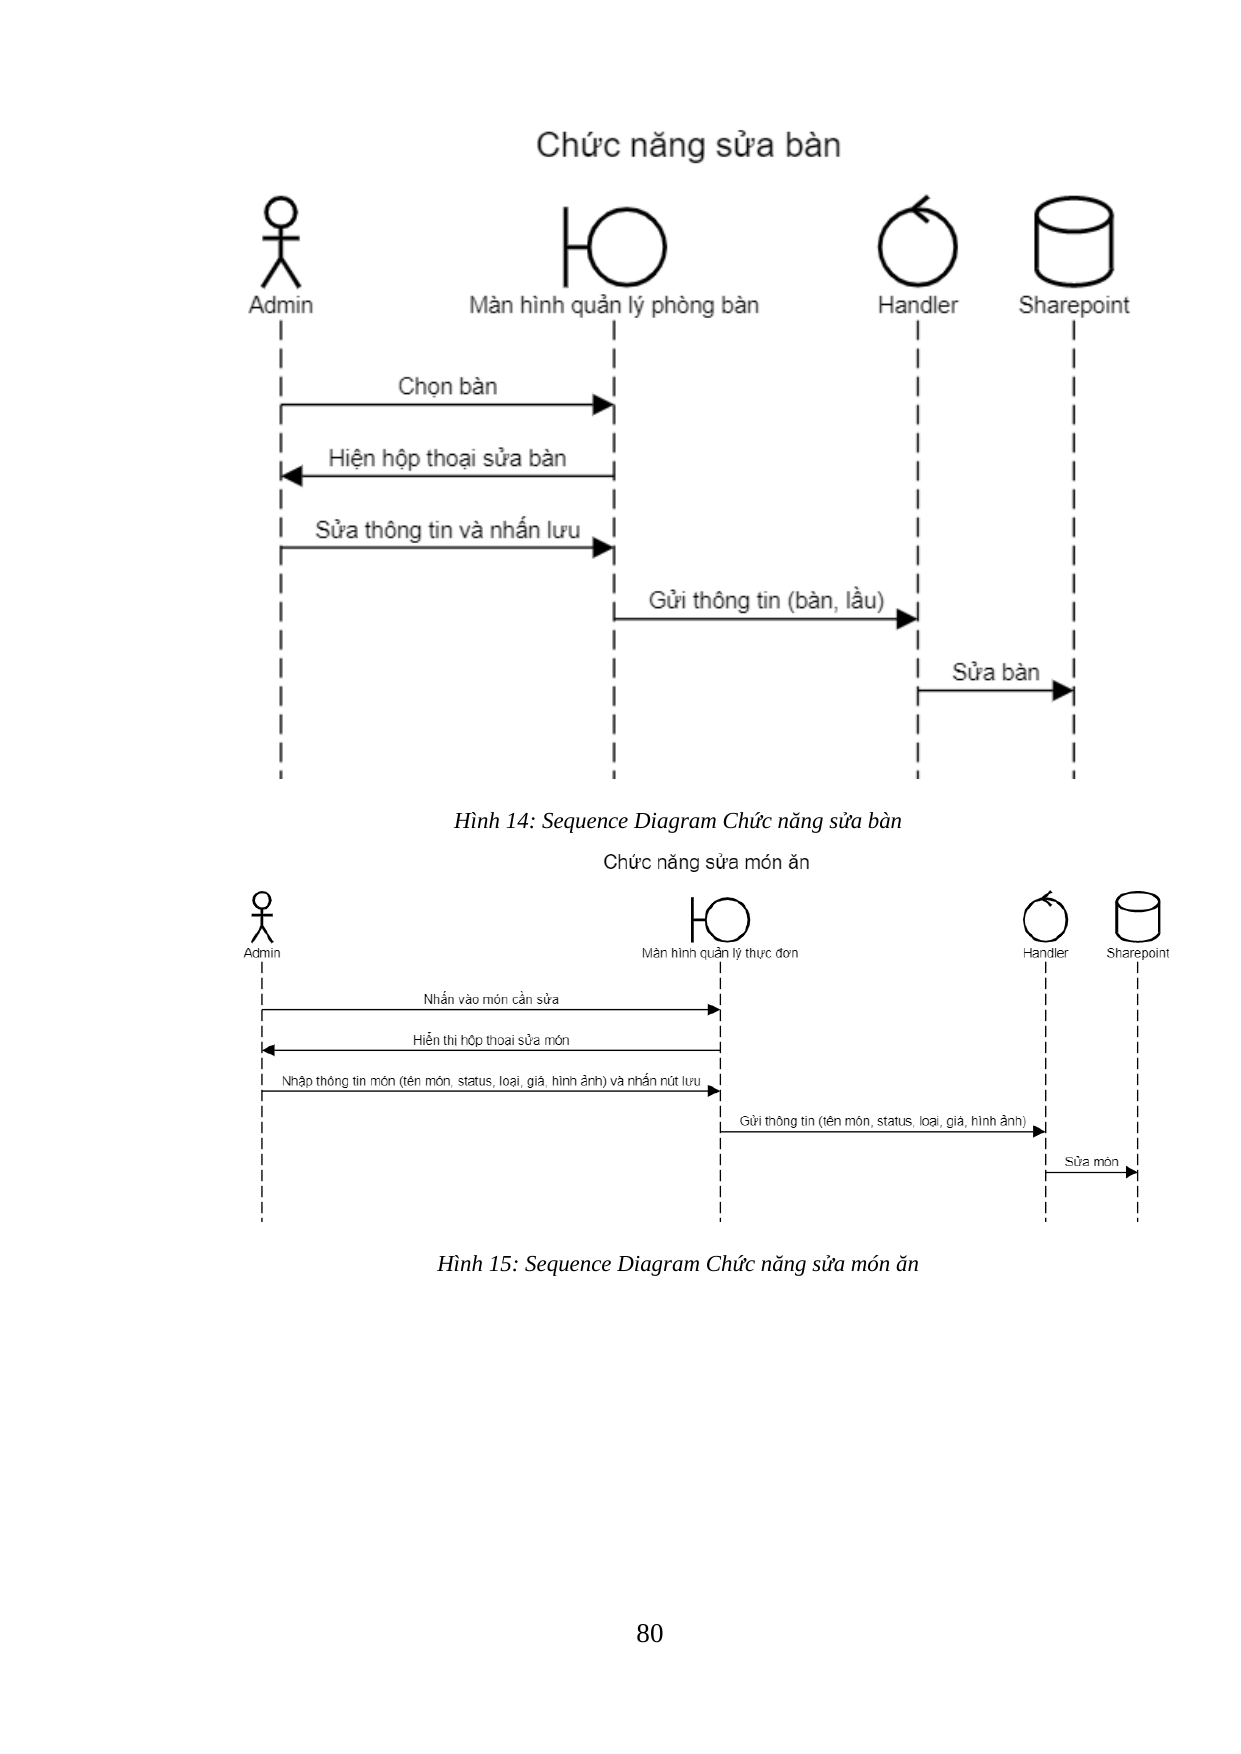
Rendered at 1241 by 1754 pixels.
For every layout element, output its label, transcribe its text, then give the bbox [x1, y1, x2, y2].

picture [236, 118, 1141, 779]
picture [236, 846, 1176, 1222]
